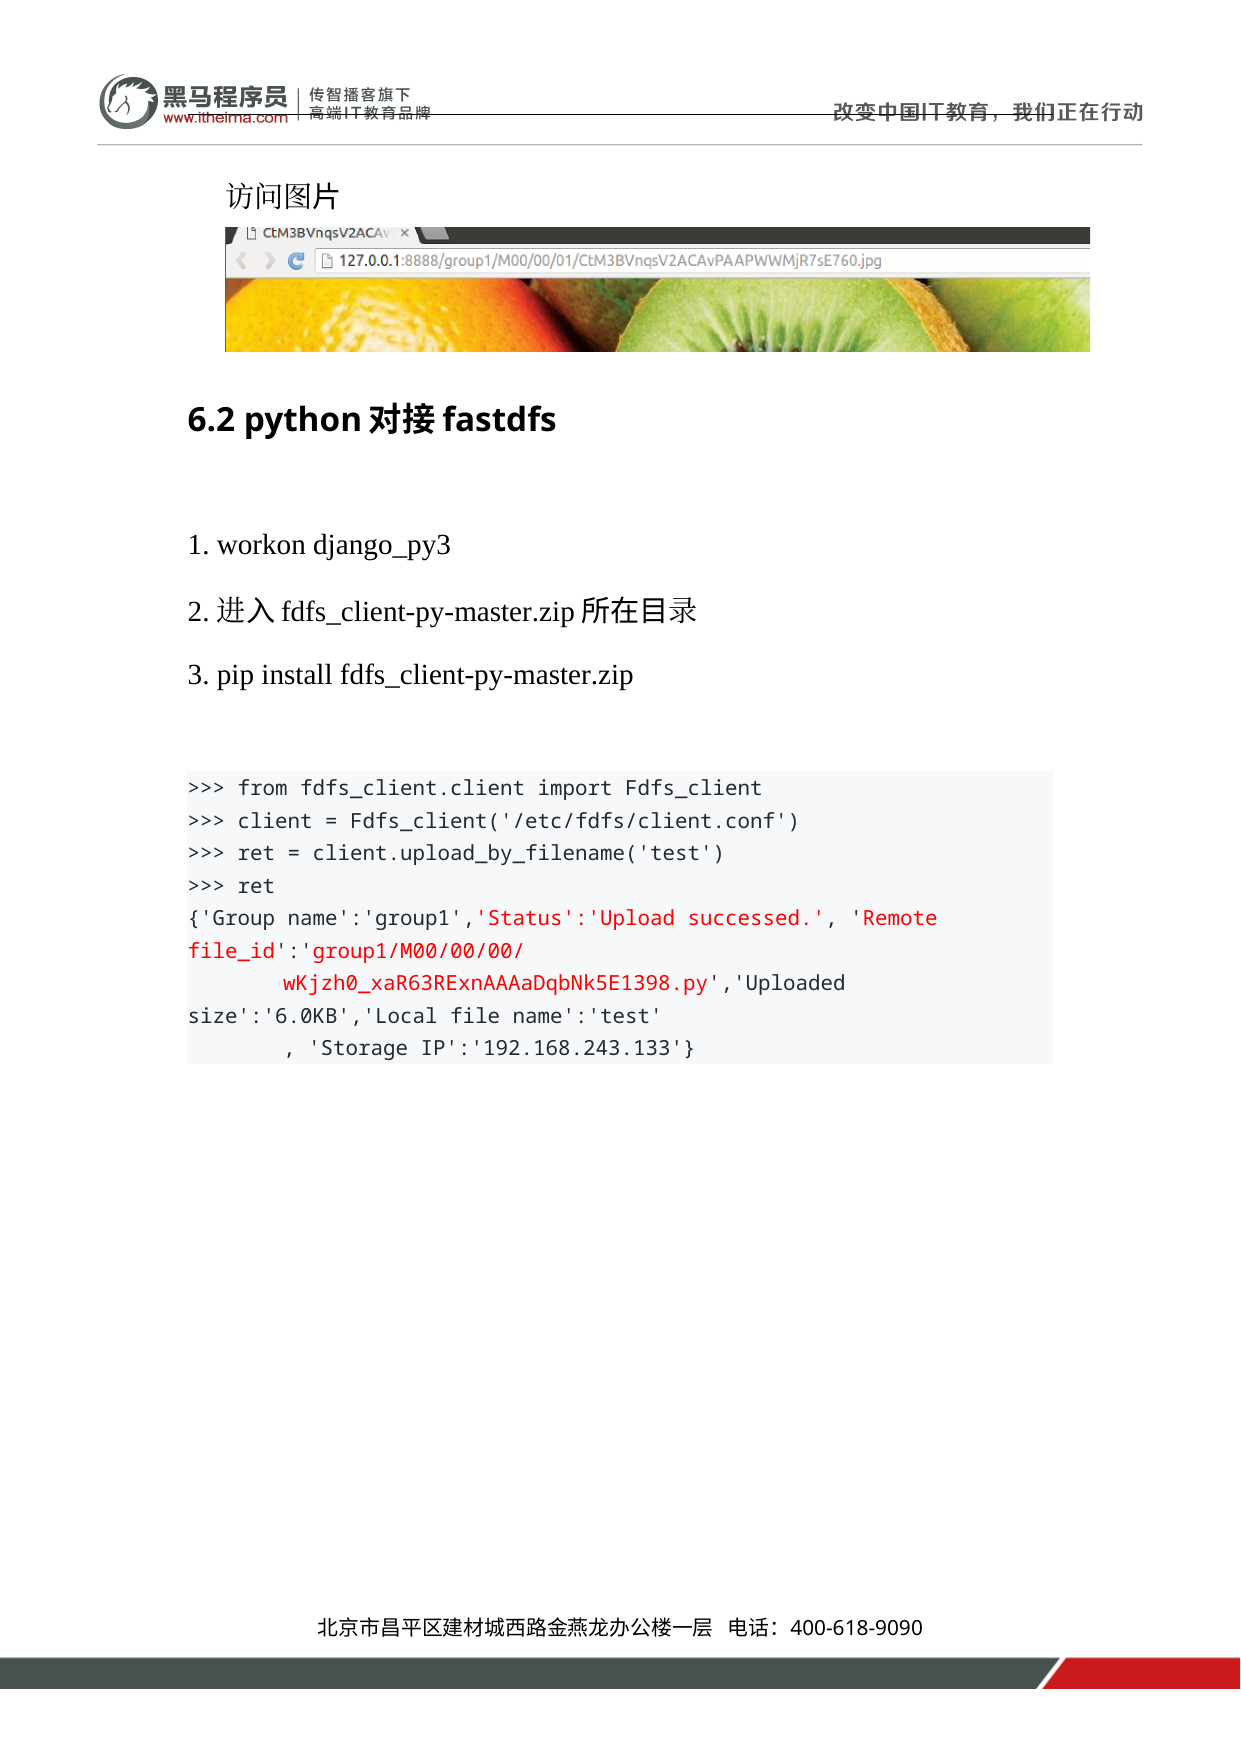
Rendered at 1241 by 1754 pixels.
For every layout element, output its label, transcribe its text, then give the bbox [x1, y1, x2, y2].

text , 'Storage IP':'192.168.243.133'} [187, 1031, 1053, 1064]
text 3. pip install fdfs_client-py-master.zip [187, 641, 1053, 706]
text wKjzh0_xaR63RExnAAAaDqbNk5E1398.py','Uploaded size':'6.0KB','Local file name':'test' [187, 966, 1053, 1031]
text >>> ret = client.upload_by_filename('test') [187, 836, 1053, 869]
picture [0, 3, 1241, 153]
picture [0, 1599, 1241, 1689]
picture [225, 227, 1091, 352]
text >>> from fdfs_client.client import Fdfs_client [187, 771, 1053, 804]
list 访问图片 [225, 162, 1053, 227]
text {'Group name':'group1','Status':'Upload successed.', 'Remote file_id':'group1/M00/00/00/ [187, 901, 1053, 966]
text 1. workon django_py3 [187, 511, 1053, 576]
text >>> ret [187, 869, 1053, 901]
text 2. 进入fdfs_client-py-master.zip所在目录 [187, 576, 1053, 641]
subtitle 6.2 python对接fastdfs [187, 384, 1053, 449]
text >>> client = Fdfs_client('/etc/fdfs/client.conf') [187, 804, 1053, 836]
